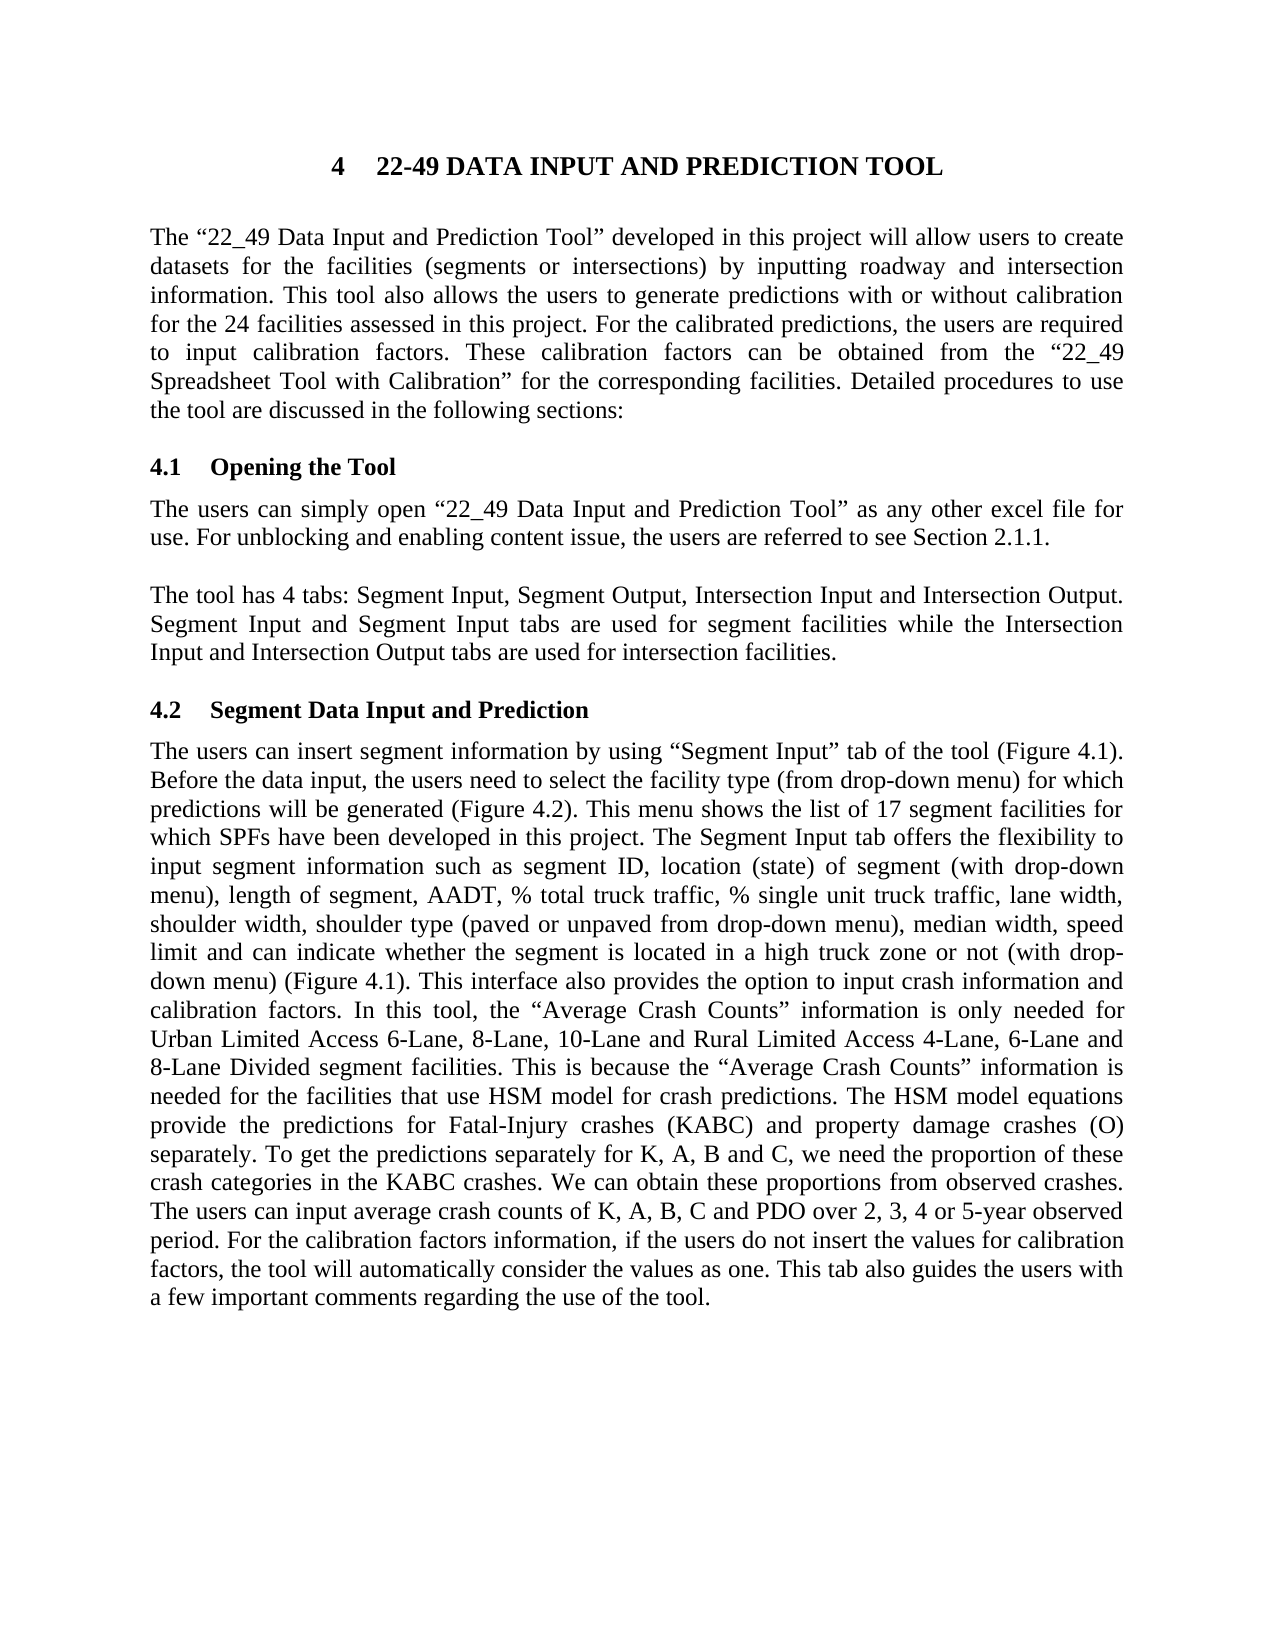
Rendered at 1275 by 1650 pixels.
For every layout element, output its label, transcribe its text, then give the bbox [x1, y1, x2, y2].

text The “22_49 Data Input and Prediction Tool” developed in this project will allow users to create datasets for the facilities (segments or intersections) by inputting roadway and intersection information. This tool also allows the users to generate predictions with or without calibration for the 24 facilities assessed in this project. For the calibrated predictions, the users are required to input calibration factors. These calibration factors can be obtained from the “22_49 Spreadsheet Tool with Calibration” for the corresponding facilities. Detailed procedures to use the tool are discussed in the following sections: [150, 222, 1125, 424]
subtitle 22-49 DATA INPUT AND PREDICTION TOOL [150, 150, 1125, 181]
text The users can insert segment information by using “Segment Input” tab of the tool (Figure 4.1). Before the data input, the users need to select the facility type (from drop-down menu) for which predictions will be generated (Figure 4.2). This menu shows the list of 17 segment facilities for which SPFs have been developed in this project. The Segment Input tab offers the flexibility to input segment information such as segment ID, location (state) of segment (with drop-down menu), length of segment, AADT, % total truck traffic, % single unit truck traffic, lane width, shoulder width, shoulder type (paved or unpaved from drop-down menu), median width, speed limit and can indicate whether the segment is located in a high truck zone or not (with drop-down menu) (Figure 4.1). This interface also provides the option to input crash information and calibration factors. In this tool, the “Average Crash Counts” information is only needed for Urban Limited Access 6-Lane, 8-Lane, 10-Lane and Rural Limited Access 4-Lane, 6-Lane and 8-Lane Divided segment facilities. This is because the “Average Crash Counts” information is needed for the facilities that use HSM model for crash predictions. The HSM model equations provide the predictions for Fatal-Injury crashes (KABC) and property damage crashes (O) separately. To get the predictions separately for K, A, B and C, we need the proportion of these crash categories in the KABC crashes. We can obtain these proportions from observed crashes. The users can input average crash counts of K, A, B, C and PDO over 2, 3, 4 or 5-year observed period. For the calibration factors information, if the users do not insert the values for calibration factors, the tool will automatically consider the values as one. This tab also guides the users with a few important comments regarding the use of the tool. [150, 736, 1125, 1311]
text The users can simply open “22_49 Data Input and Prediction Tool” as any other excel file for use. For unblocking and enabling content issue, the users are referred to see Section 2.1.1. [150, 494, 1125, 551]
text The tool has 4 tabs: Segment Input, Segment Output, Intersection Input and Intersection Output. Segment Input and Segment Input tabs are used for segment facilities while the Intersection Input and Intersection Output tabs are used for intersection facilities. [150, 580, 1125, 666]
subtitle Opening the Tool [150, 452, 1125, 481]
subtitle Segment Data Input and Prediction [150, 695, 1125, 724]
